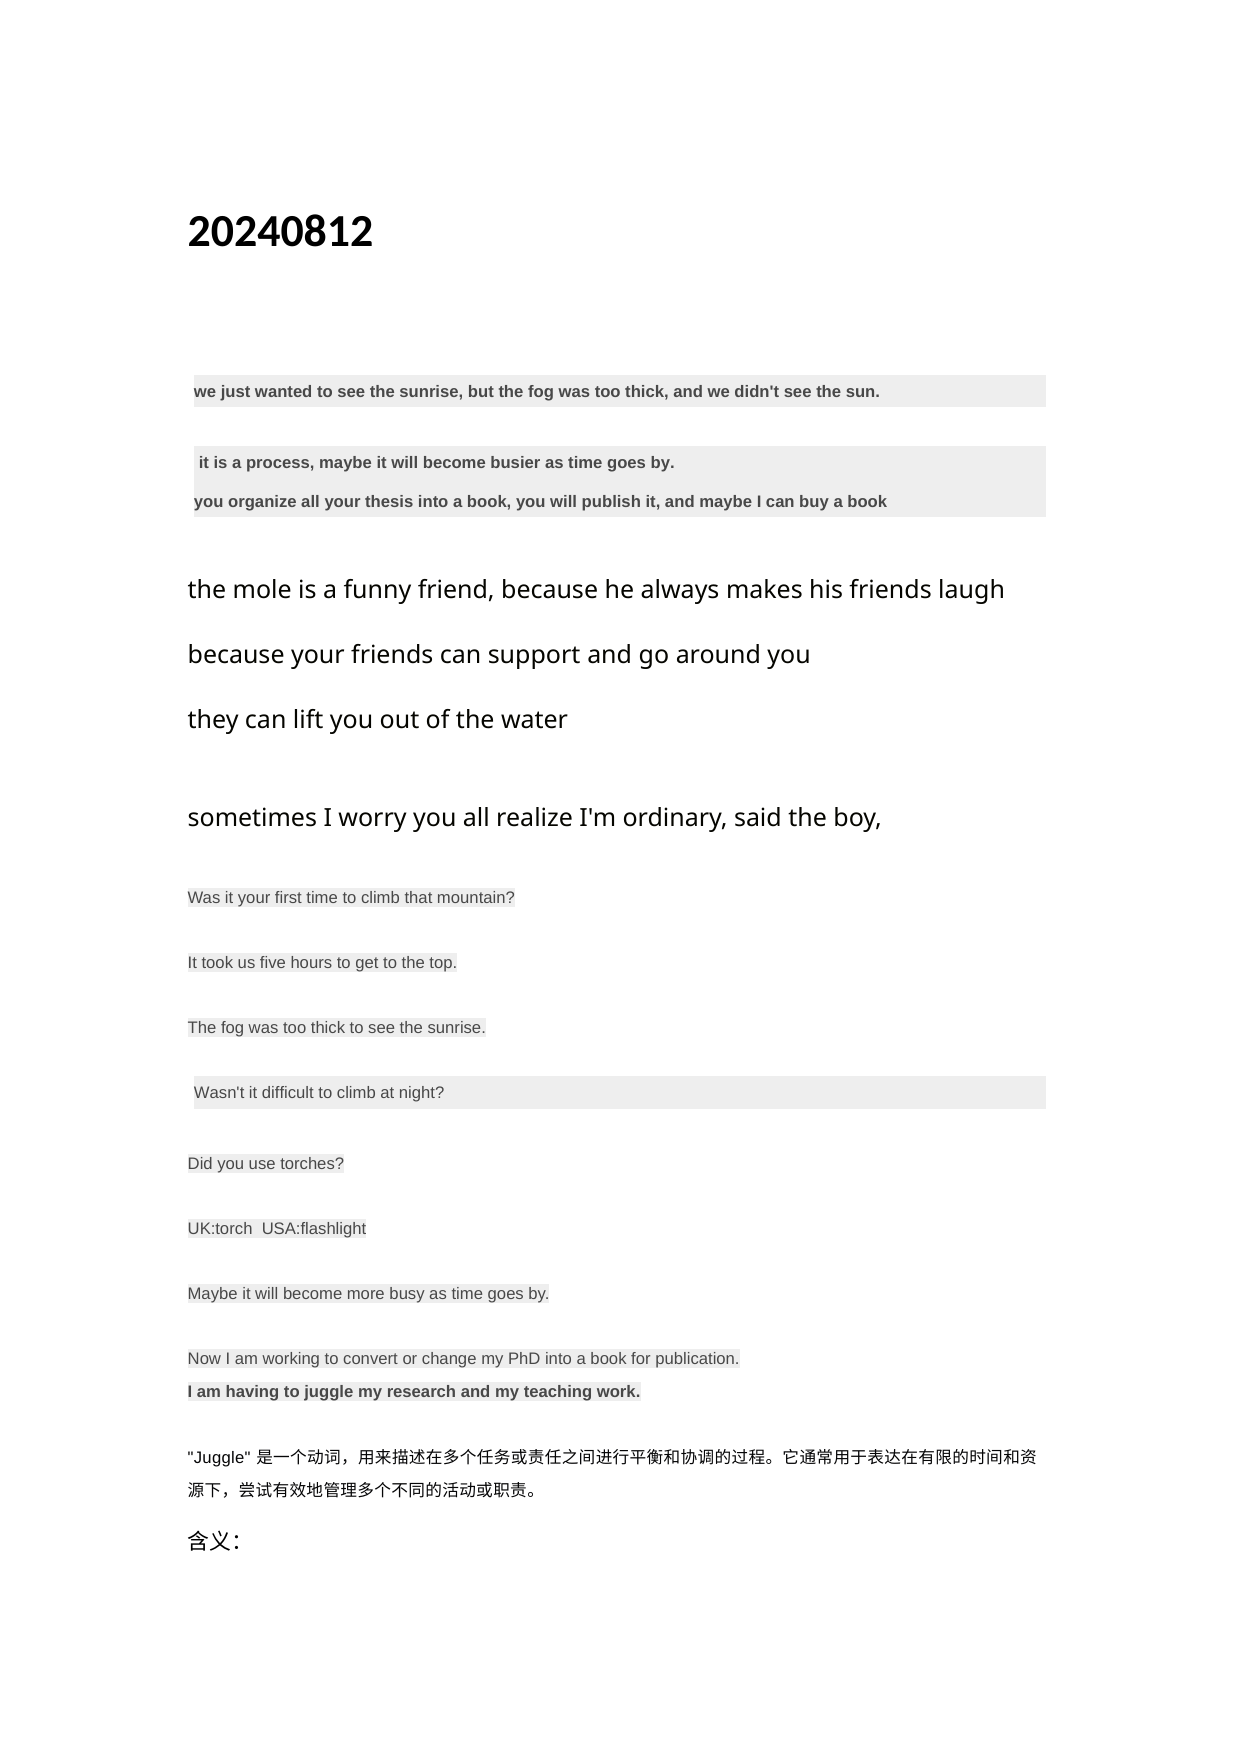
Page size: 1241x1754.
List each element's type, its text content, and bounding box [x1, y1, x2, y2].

text you organize all your thesis into a book, you will publish it, and maybe I can buy a book [194, 485, 1046, 517]
text The fog was too thick to see the sunrise. [187, 1011, 1053, 1044]
text because your friends can support and go around you [187, 621, 1053, 686]
text they can lift you out of the water [187, 686, 1053, 751]
text Was it your first time to climb that mountain? [187, 881, 1053, 914]
text the mole is a funny friend, because he always makes his friends laugh [187, 556, 1053, 621]
text Did you use torches? [187, 1147, 1053, 1180]
text Wasn't it difficult to climb at night? [194, 1076, 1046, 1109]
text we just wanted to see the sunrise, but the fog was too thick, and we didn't see the sun. [194, 375, 1046, 407]
text Maybe it will become more busy as time goes by. [187, 1277, 1053, 1310]
text Now I am working to convert or change my PhD into a book for publication. [187, 1342, 1053, 1375]
text sometimes I worry you all realize I'm ordinary, said the boy, [187, 784, 1053, 849]
text UK:torch USA:flashlight [187, 1212, 1053, 1245]
subtitle 20240812 [187, 197, 1053, 262]
text it is a process, maybe it will become busier as time goes by. [194, 446, 1046, 479]
text 含义： [187, 1524, 1053, 1556]
text "Juggle" 是一个动词，用来描述在多个任务或责任之间进行平衡和协调的过程。它通常用于表达在有限的时间和资源下，尝试有效地管理多个不同的活动或职责。 [187, 1440, 1053, 1505]
text It took us five hours to get to the top. [187, 946, 1053, 979]
text I am having to juggle my research and my teaching work. [187, 1375, 1053, 1407]
